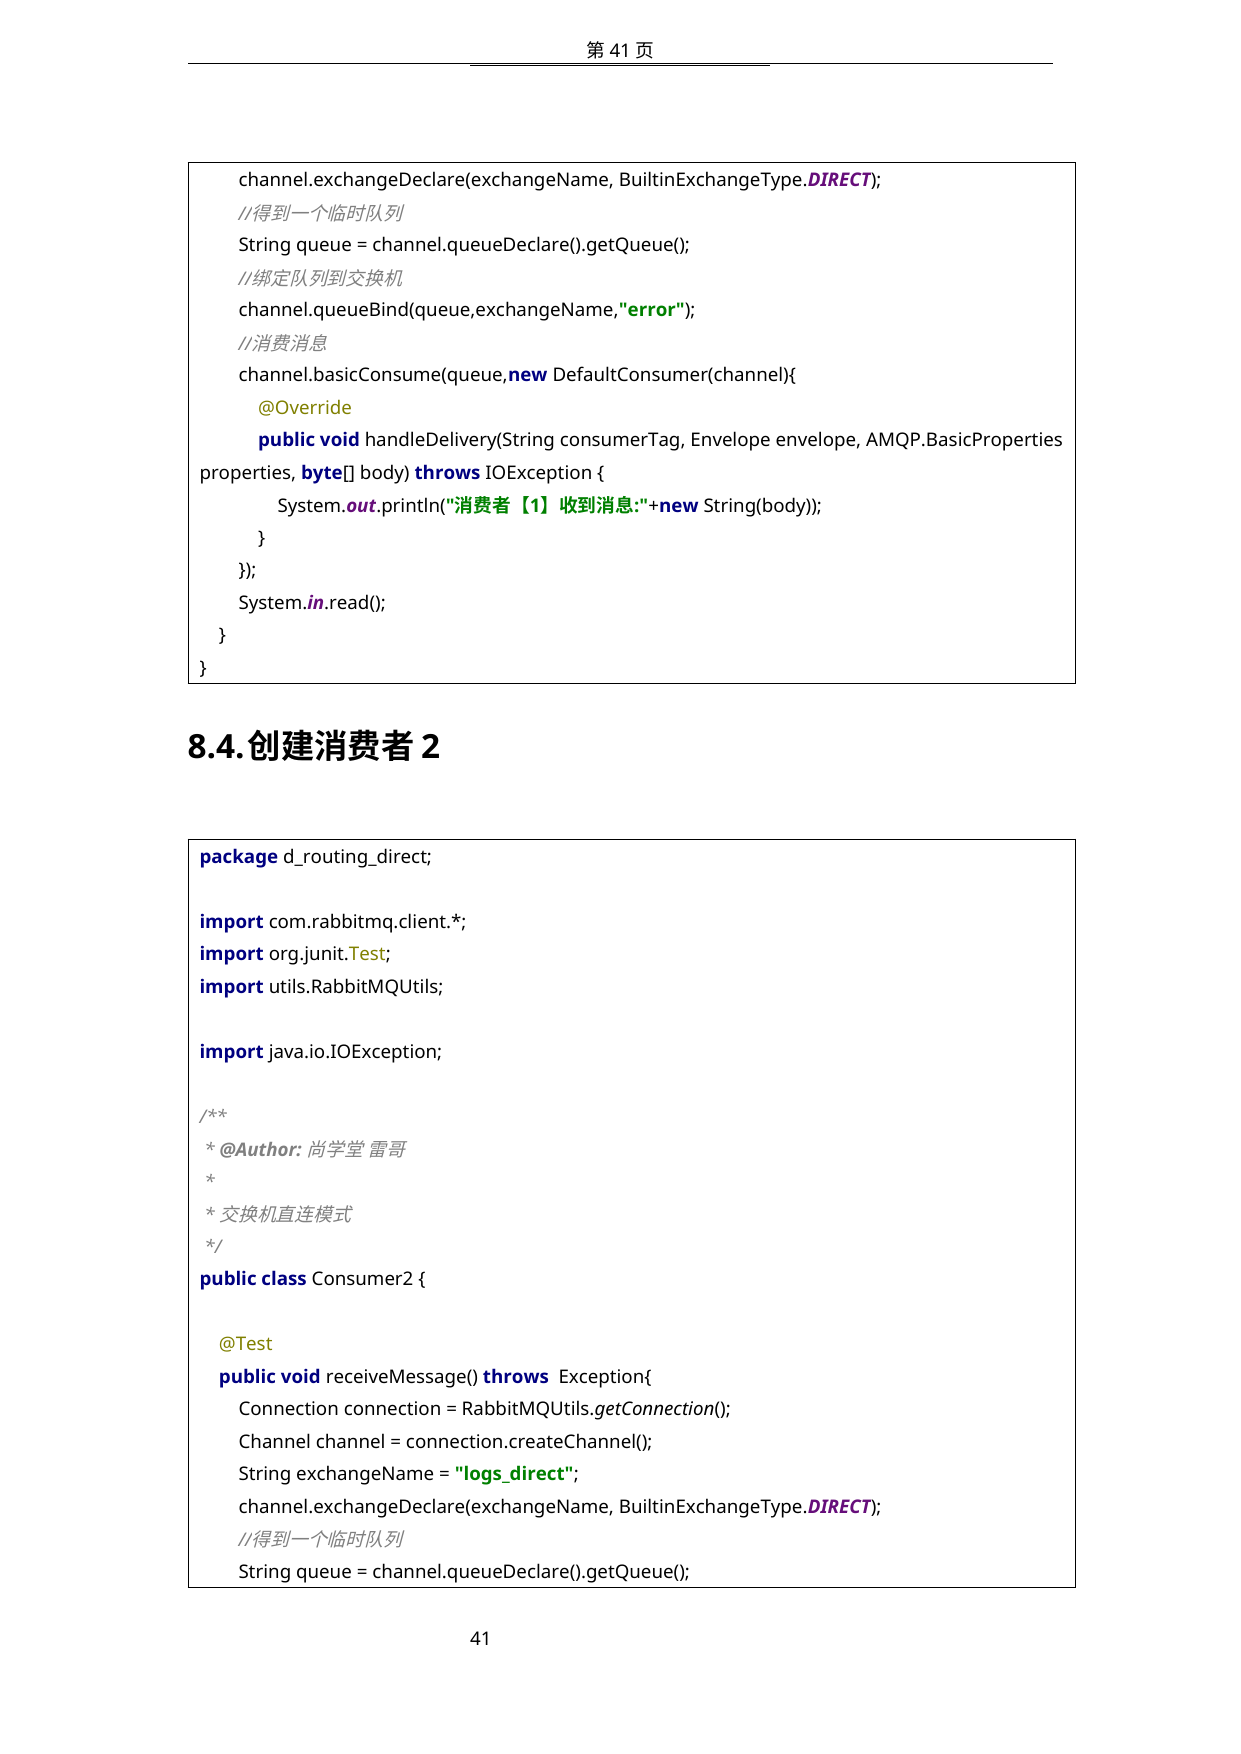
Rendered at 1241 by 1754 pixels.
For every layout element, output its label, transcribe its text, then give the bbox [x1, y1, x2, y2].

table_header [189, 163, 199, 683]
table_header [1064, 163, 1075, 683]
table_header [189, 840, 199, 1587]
subtitle 创建消费者2 [187, 711, 1053, 776]
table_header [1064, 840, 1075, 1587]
